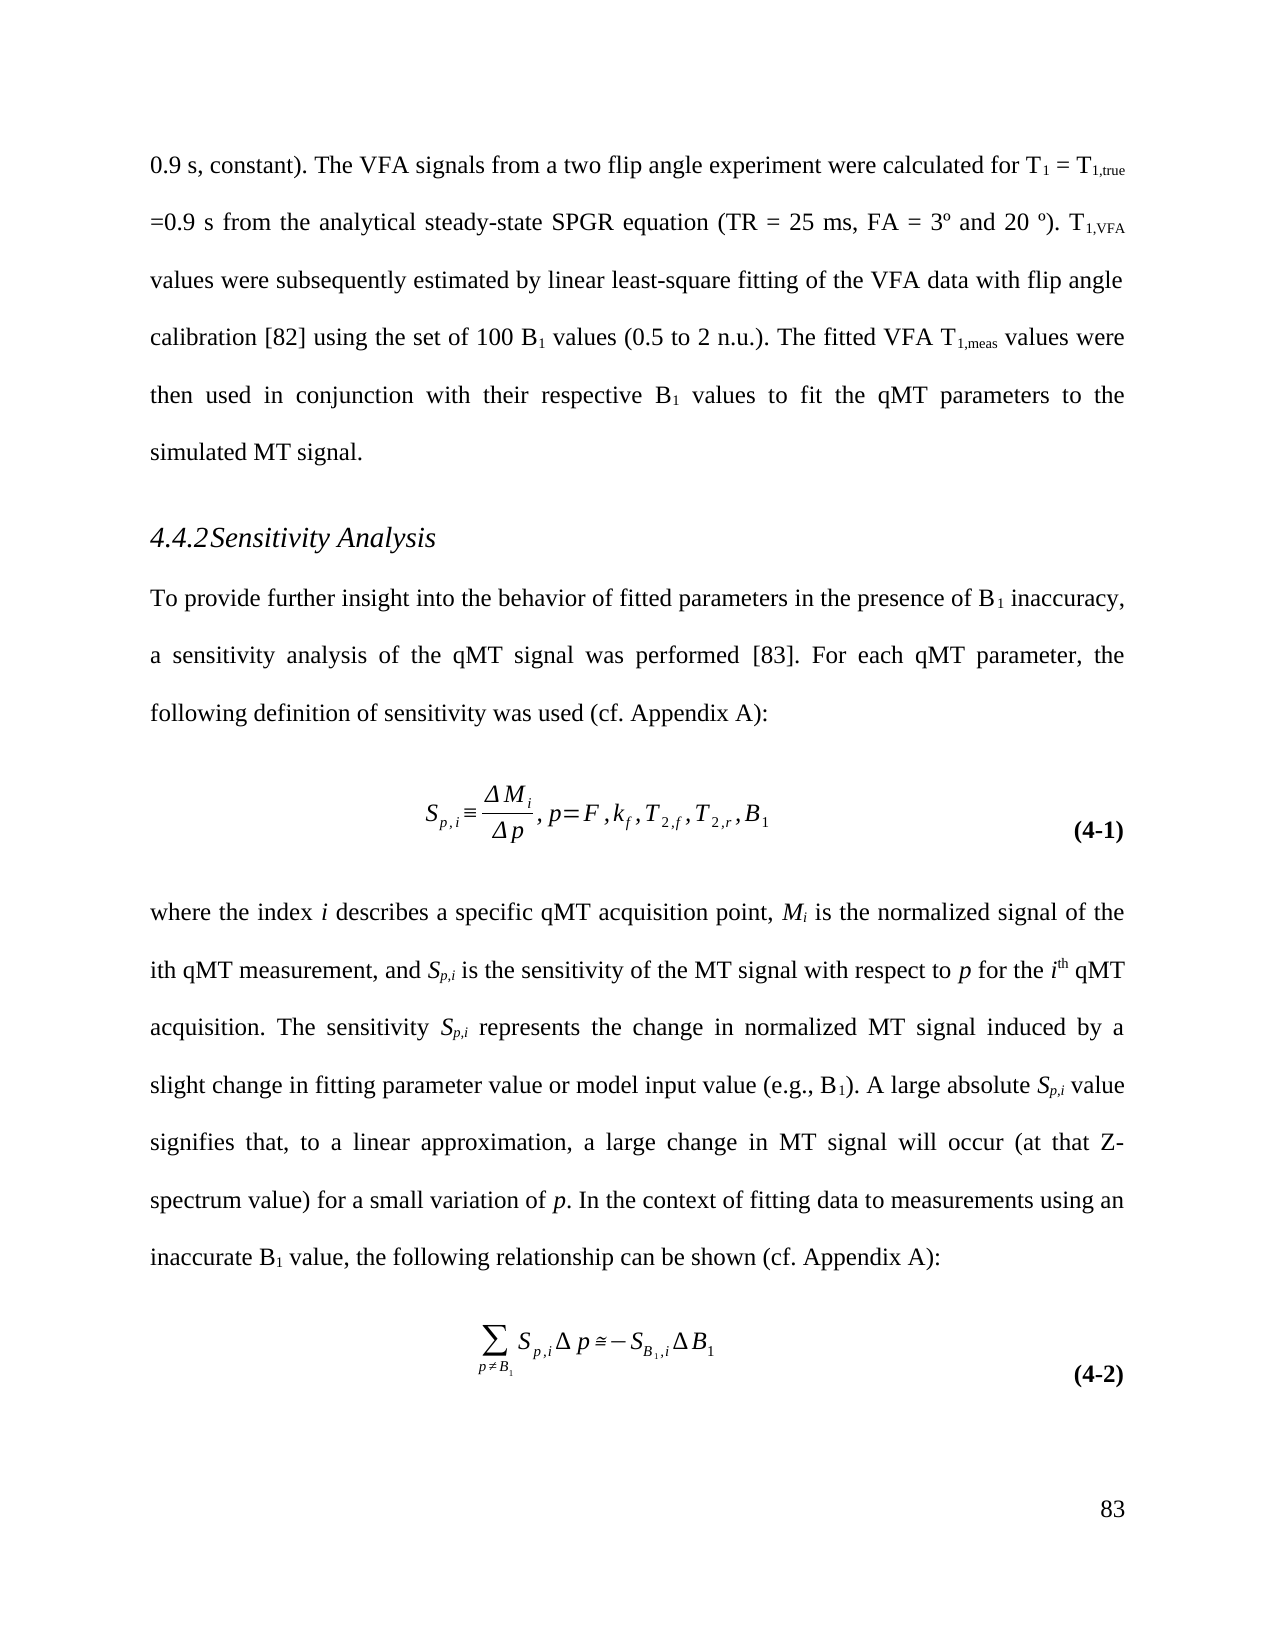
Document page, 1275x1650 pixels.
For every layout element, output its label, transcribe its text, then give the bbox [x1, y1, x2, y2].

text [150, 150, 1125, 466]
table_header (4-2) [1043, 1325, 1135, 1442]
text To provide further insight into the behavior of fitted parameters in the presence of B1 inaccuracy, a sensitivity analysis of the qMT signal was performed [83]. For each qMT parameter, the following definition of sensitivity was used (cf. Appendix A): [150, 583, 1125, 727]
table_header [150, 1325, 1043, 1442]
table_header [150, 780, 1043, 897]
subtitle Sensitivity Analysis [150, 520, 1125, 553]
text where the index i describes a specific qMT acquisition point, Mi is the normalized signal of the ith qMT measurement, and Sp,i is the sensitivity of the MT signal with respect to p for the ith qMT acquisition. The sensitivity Sp,i represents the change in normalized MT signal induced by a slight change in fitting parameter value or model input value (e.g., B1). A large absolute Sp,i value signifies that, to a linear approximation, a large change in MT signal will occur (at that Z-spectrum value) for a small variation of p. In the context of fitting data to measurements using an inaccurate B1 value, the following relationship can be shown (cf. Appendix A): [150, 897, 1125, 1271]
table_header (4-1) [1043, 780, 1135, 897]
